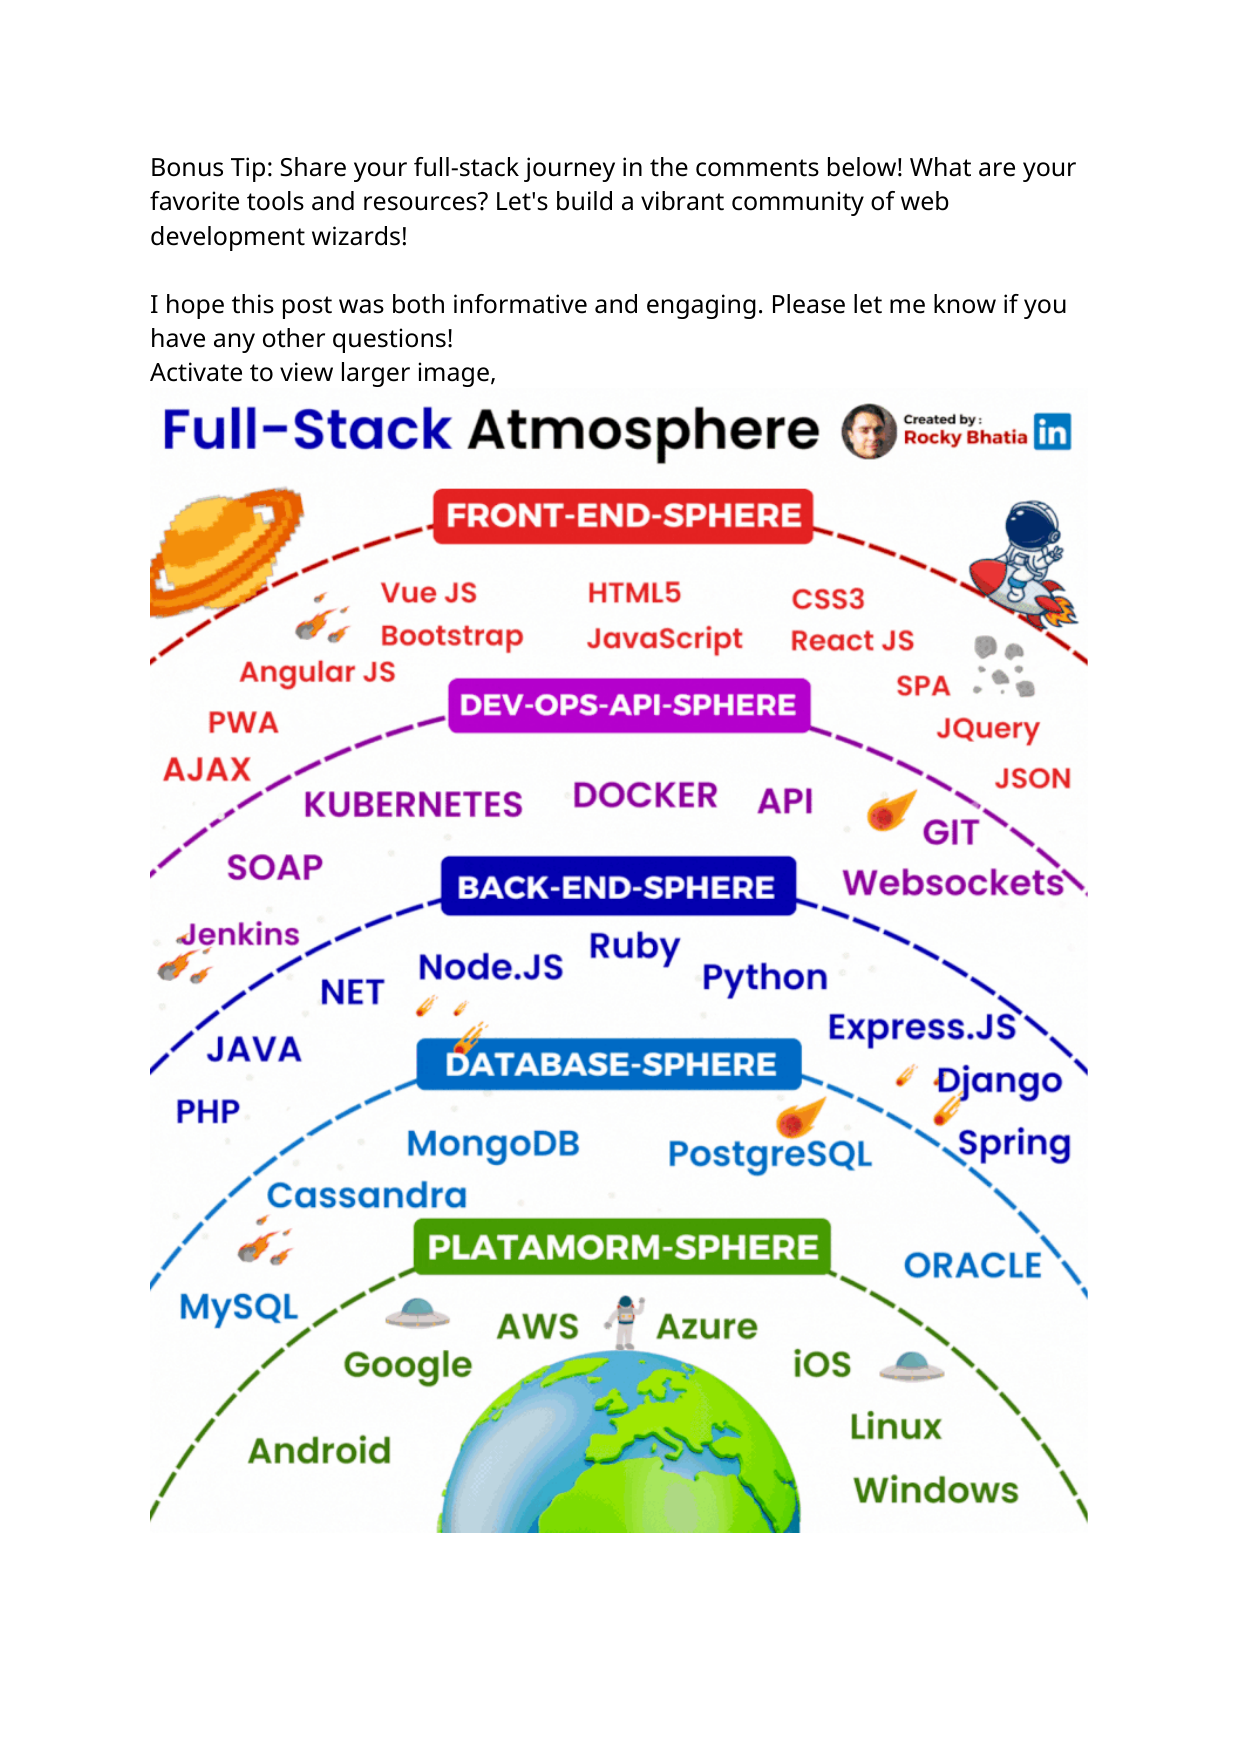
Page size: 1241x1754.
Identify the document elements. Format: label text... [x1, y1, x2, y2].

text Activate to view larger image, [150, 354, 1090, 388]
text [150, 150, 1090, 354]
picture [150, 388, 1088, 1533]
